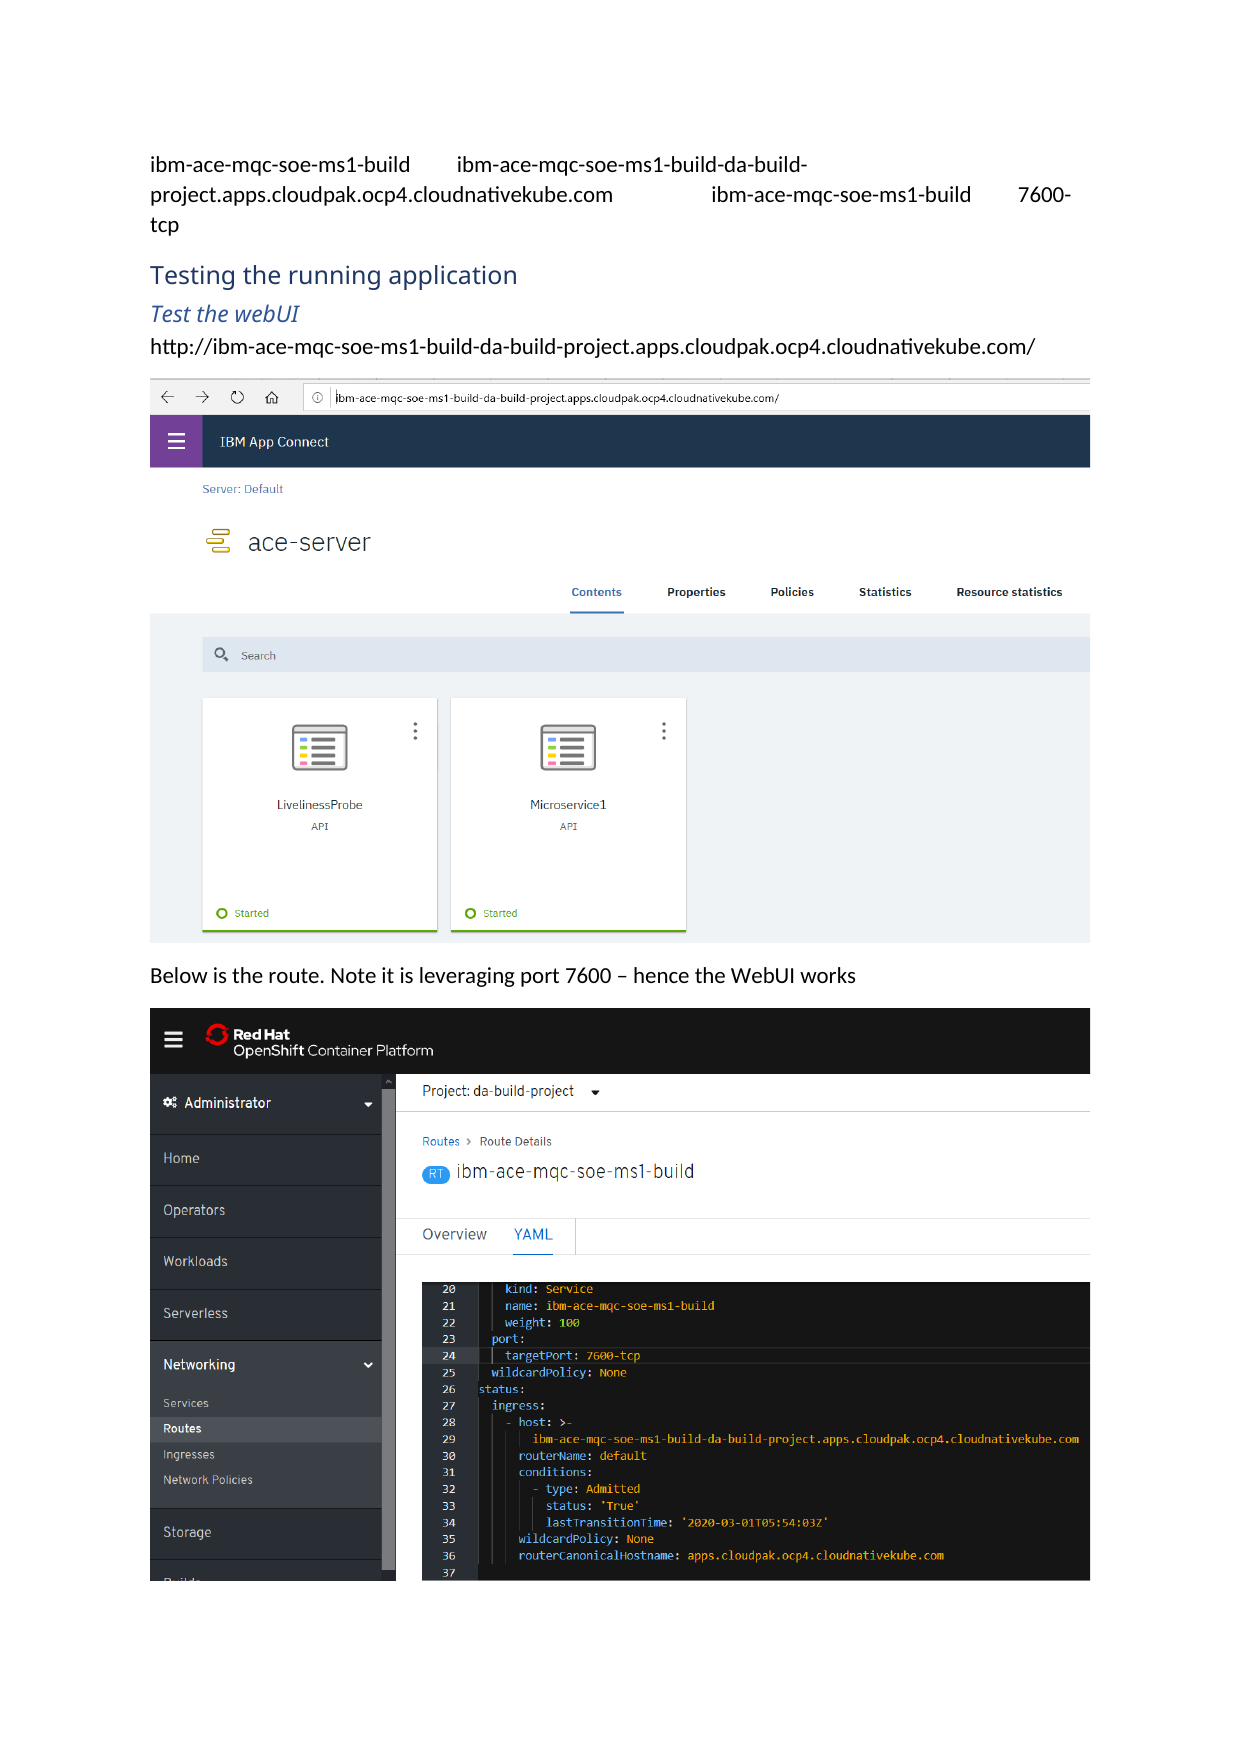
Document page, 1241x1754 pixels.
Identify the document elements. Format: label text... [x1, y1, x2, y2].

subtitle Test the webUI [150, 298, 1090, 329]
subtitle Testing the running application [150, 257, 1090, 291]
text Below is the route. Note it is leveraging port 7600 – hence the WebUI works [150, 961, 1090, 989]
text ibm-ace-mqc-soe-ms1-build ibm-ace-mqc-soe-ms1-build-da-build-project.apps.cloudpak.ocp4.cloudnativekube.com ibm-ace-mqc-soe-ms1-build 7600-tcp [150, 150, 1090, 238]
picture [150, 378, 1091, 943]
picture [150, 1008, 1091, 1581]
text http://ibm-ace-mqc-soe-ms1-build-da-build-project.apps.cloudpak.ocp4.cloudnativekube.com/ [150, 332, 1090, 360]
